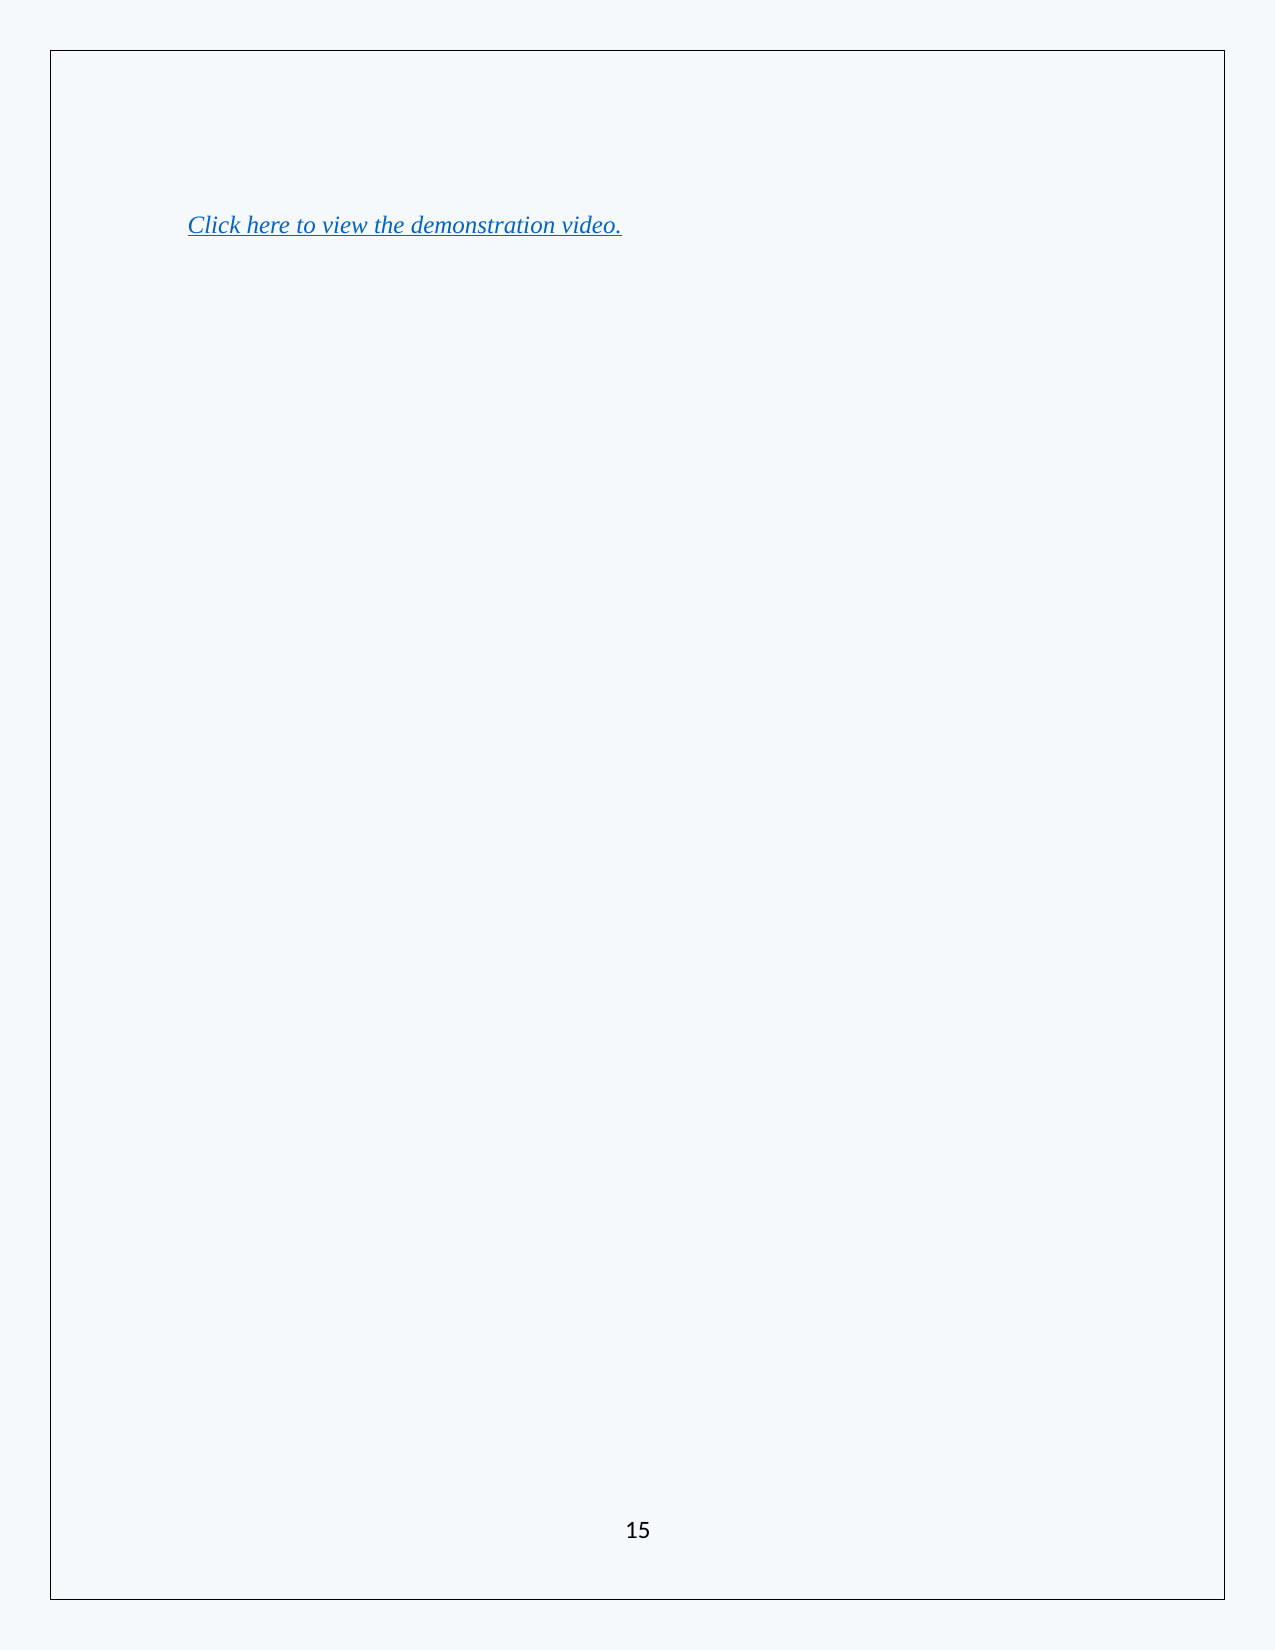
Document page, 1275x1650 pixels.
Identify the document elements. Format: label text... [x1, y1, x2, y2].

text Click here to view the demonstration video. [187, 210, 1125, 238]
